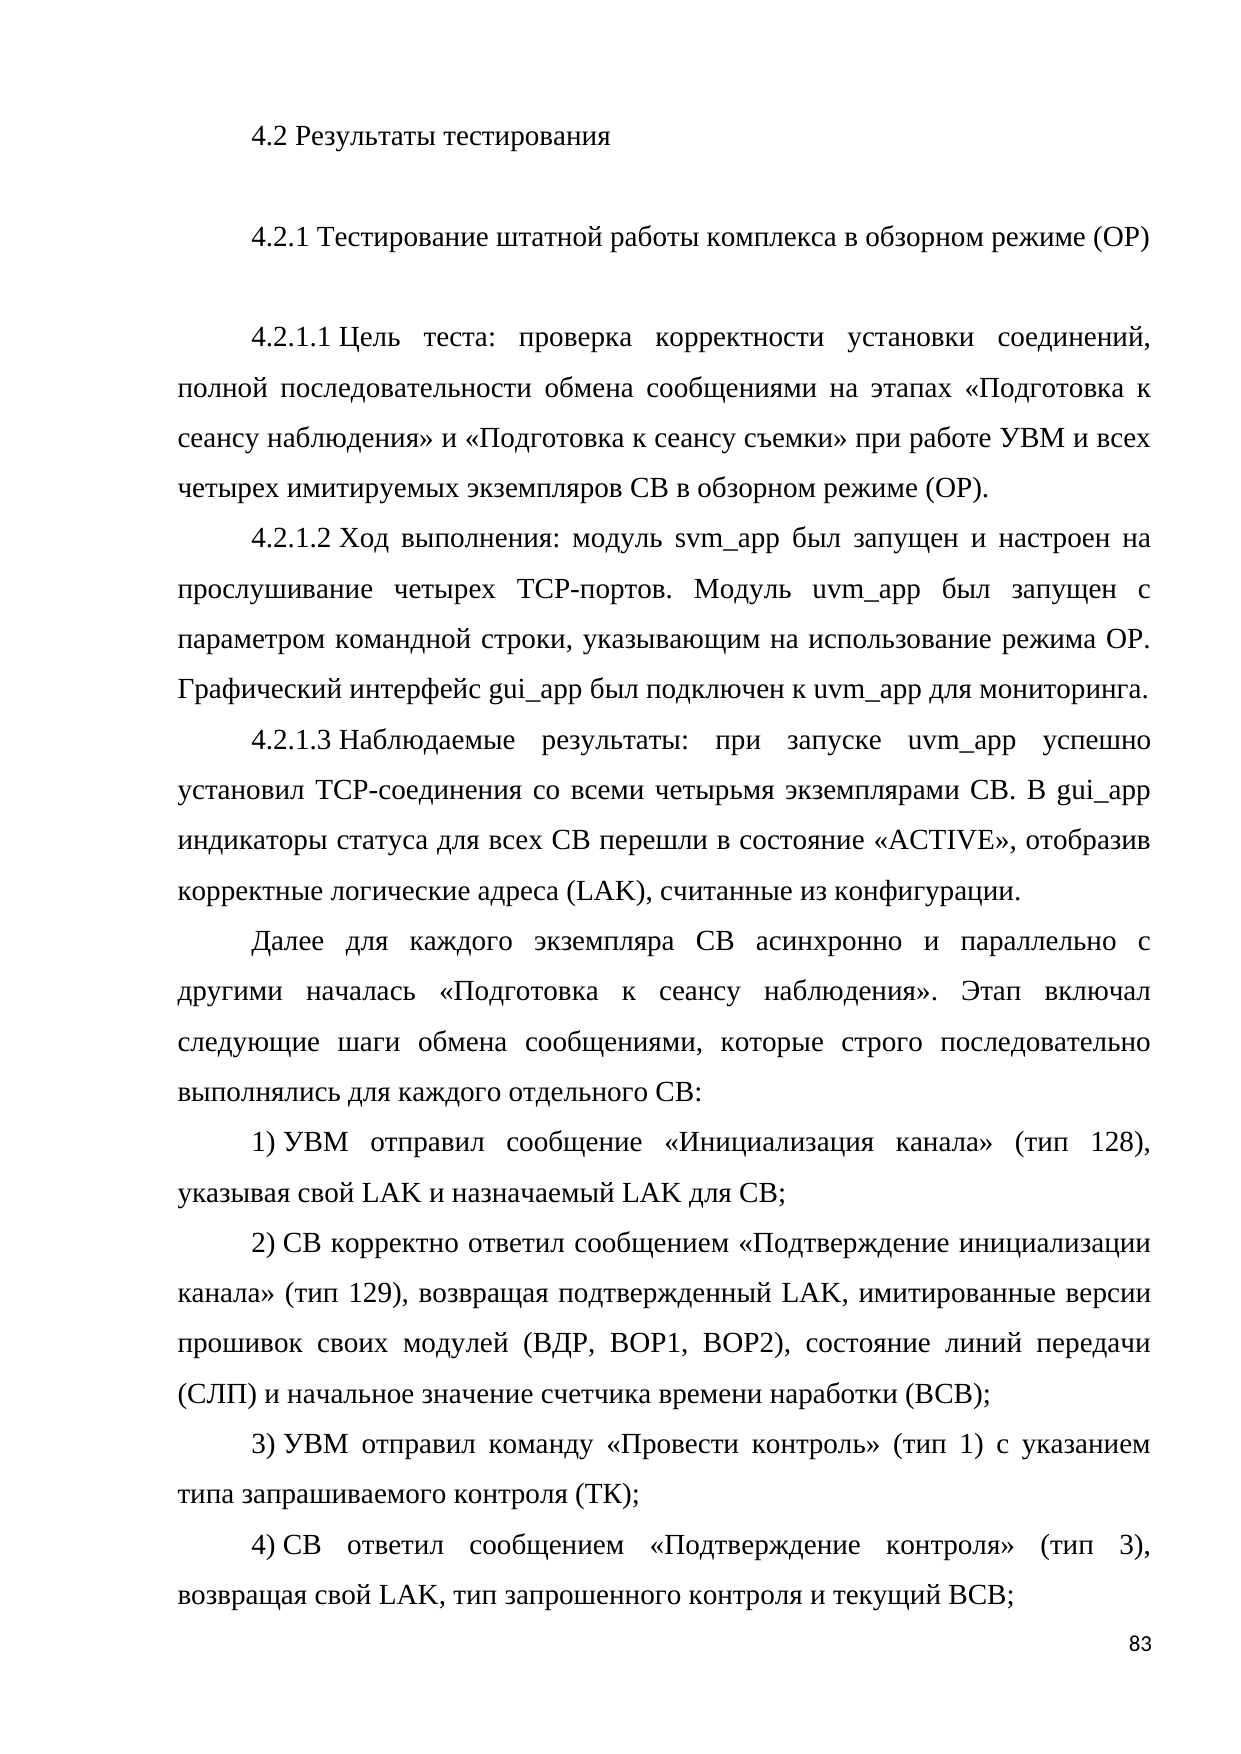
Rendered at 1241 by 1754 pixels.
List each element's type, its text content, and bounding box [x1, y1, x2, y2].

text Тестирование штатной работы комплекса в обзорном режиме (ОР) [177, 219, 1152, 252]
text Далее для каждого экземпляра СВ асинхронно и параллельно с другими началась «Подготовка к сеансу наблюдения». Этап включал следующие шаги обмена сообщениями, которые строго последовательно выполнялись для каждого отдельного СВ: [177, 923, 1152, 1108]
text Ход выполнения: модуль svm_app был запущен и настроен на прослушивание четырех TCP-портов. Модуль uvm_app был запущен с параметром командной строки, указывающим на использование режима ОР. Графический интерфейс gui_app был подключен к uvm_app для мониторинга. [177, 521, 1152, 705]
text СВ ответил сообщением «Подтверждение контроля» (тип 3), возвращая свой LAK, тип запрошенного контроля и текущий ВСВ; [177, 1527, 1152, 1611]
text Результаты тестирования [177, 118, 1152, 152]
text СВ корректно ответил сообщением «Подтверждение инициализации канала» (тип 129), возвращая подтвержденный LAK, имитированные версии прошивок своих модулей (ВДР, ВОР1, ВОР2), состояние линий передачи (СЛП) и начальное значение счетчика времени наработки (ВСВ); [177, 1225, 1152, 1409]
list УВМ отправил сообщение «Инициализация канала» (тип 128), указывая свой LAK и назначаемый LAK для СВ; [177, 1124, 1152, 1208]
text УВМ отправил команду «Провести контроль» (тип 1) с указанием типа запрашиваемого контроля (ТК); [177, 1426, 1152, 1510]
text Цель теста: проверка корректности установки соединений, полной последовательности обмена сообщениями на этапах «Подготовка к сеансу наблюдения» и «Подготовка к сеансу съемки» при работе УВМ и всех четырех имитируемых экземпляров СВ в обзорном режиме (ОР). [177, 319, 1152, 504]
text Наблюдаемые результаты: при запуске uvm_app успешно установил TCP-соединения со всеми четырьмя экземплярами СВ. В gui_app индикаторы статуса для всех СВ перешли в состояние «ACTIVE», отобразив корректные логические адреса (LAK), считанные из конфигурации. [177, 722, 1152, 906]
